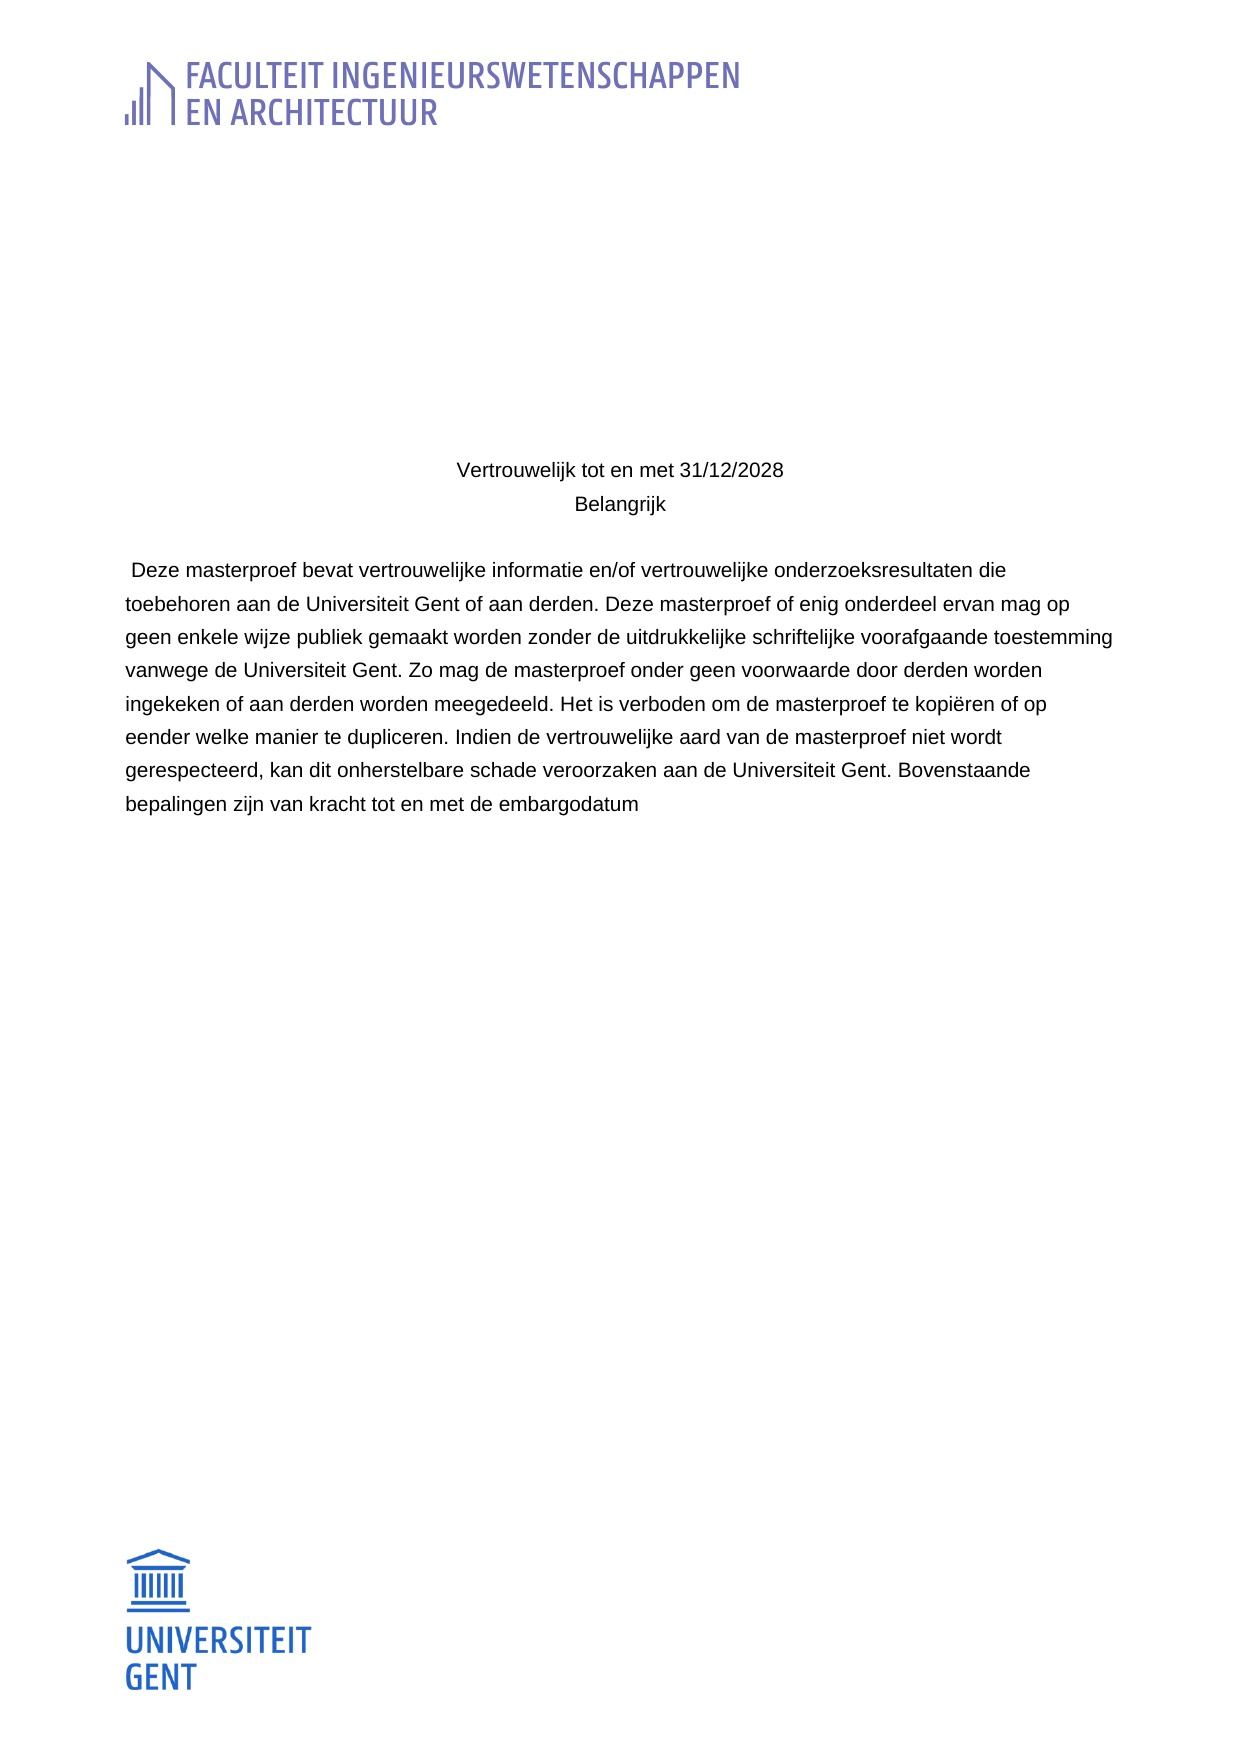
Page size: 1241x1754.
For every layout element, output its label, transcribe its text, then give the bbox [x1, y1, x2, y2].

text Belangrijk [125, 484, 1115, 518]
picture [64, 1501, 378, 1752]
text Vertrouwelijk tot en met 31/12/2028 [125, 451, 1115, 484]
text Deze masterproef bevat vertrouwelijke informatie en/of vertrouwelijke onderzoeksresultaten die toebehoren aan de Universiteit Gent of aan derden. Deze masterproef of enig onderdeel ervan mag op geen enkele wijze publiek gemaakt worden zonder de uitdrukkelijke schriftelijke voorafgaande toestemming vanwege de Universiteit Gent. Zo mag de masterproef onder geen voorwaarde door derden worden ingekeken of aan derden worden meegedeeld. Het is verboden om de masterproef te kopiëren of op eender welke manier te dupliceren. Indien de vertrouwelijke aard van de masterproef niet wordt gerespecteerd, kan dit onherstelbare schade veroorzaken aan de Universiteit Gent. Bovenstaande bepalingen zijn van kracht tot en met de embargodatum [125, 551, 1115, 818]
picture [62, 0, 815, 188]
